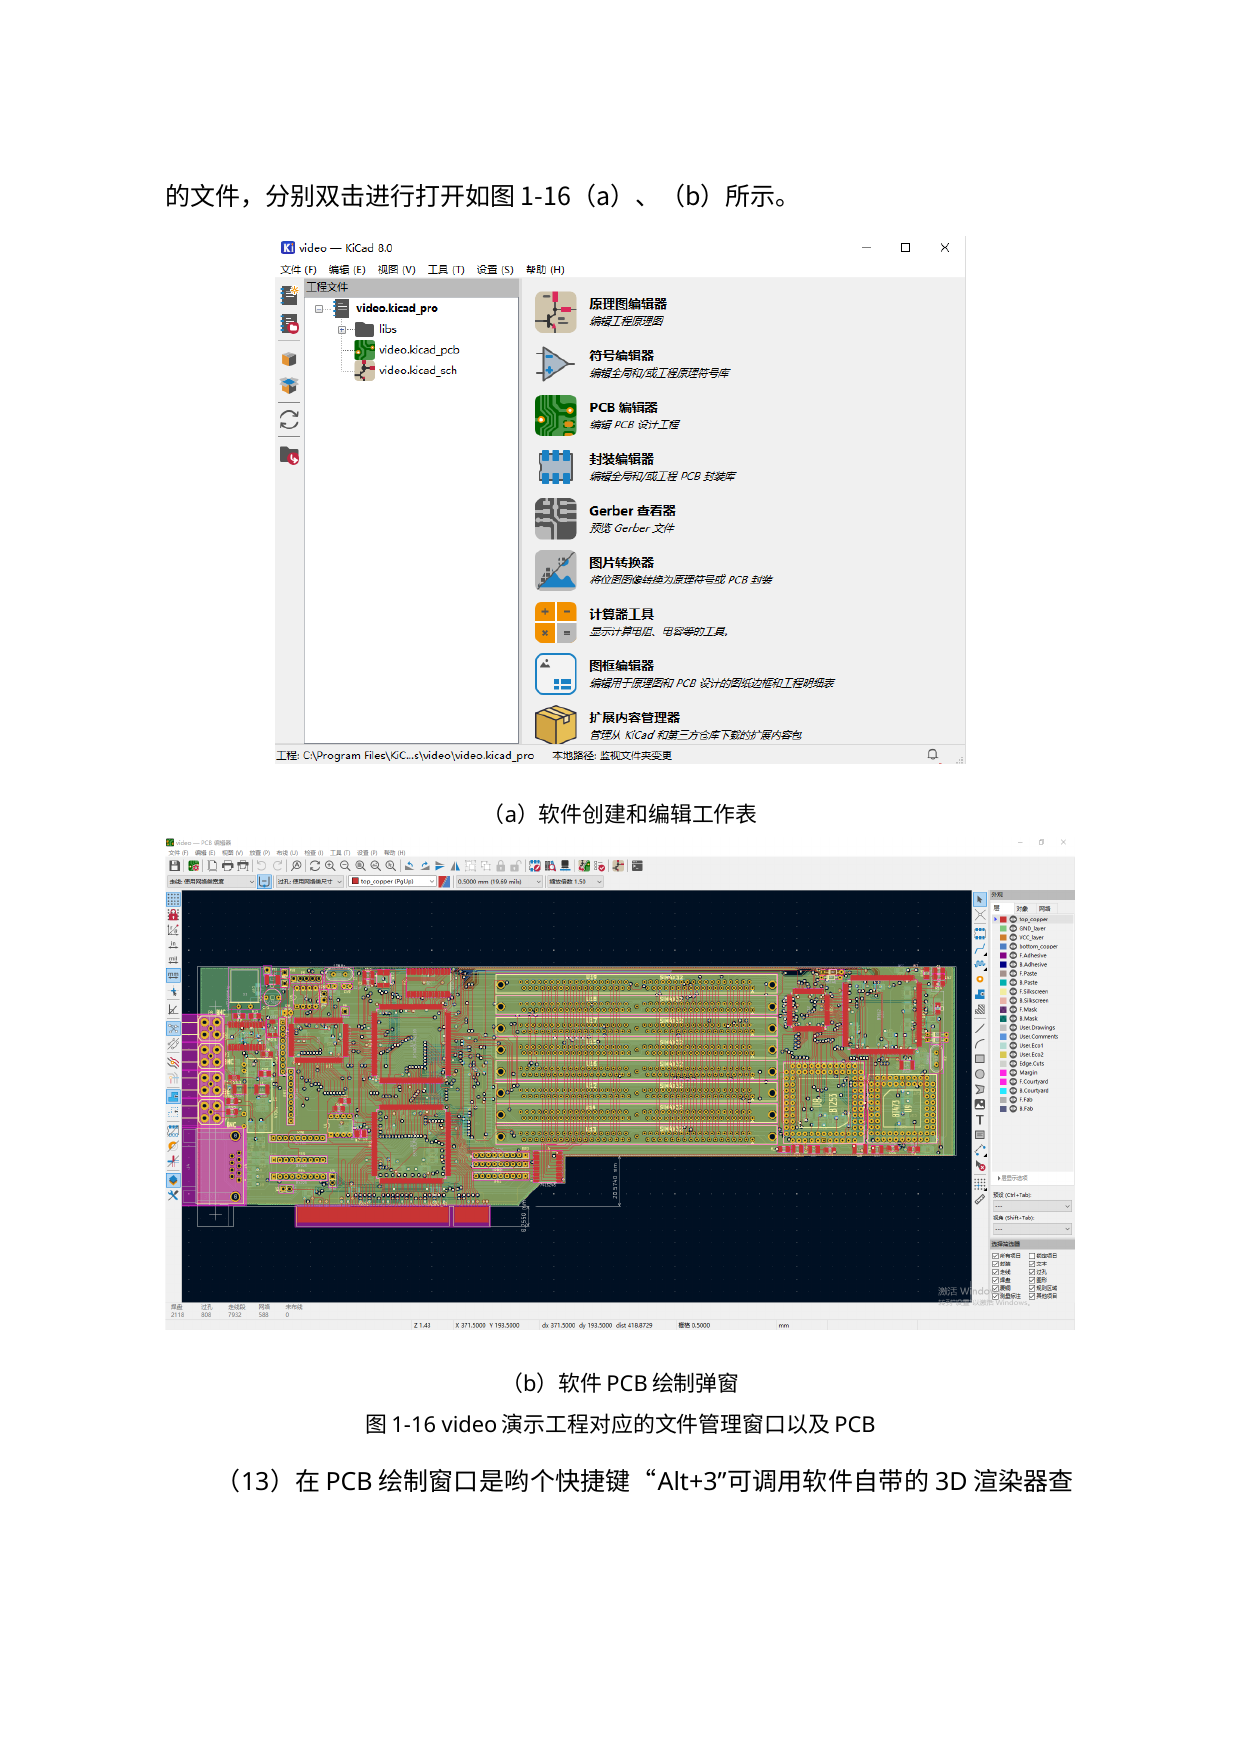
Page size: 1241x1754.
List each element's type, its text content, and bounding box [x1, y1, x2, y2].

picture [165, 837, 1075, 1330]
text （b）软件PCB绘制弹窗 [165, 1366, 1075, 1398]
text 图1-16 video演示工程对应的文件管理窗口以及PCB [165, 1406, 1075, 1439]
picture [275, 236, 966, 764]
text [165, 162, 1075, 227]
text （a）软件创建和编辑工作表 [165, 797, 1075, 829]
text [165, 1447, 1075, 1512]
